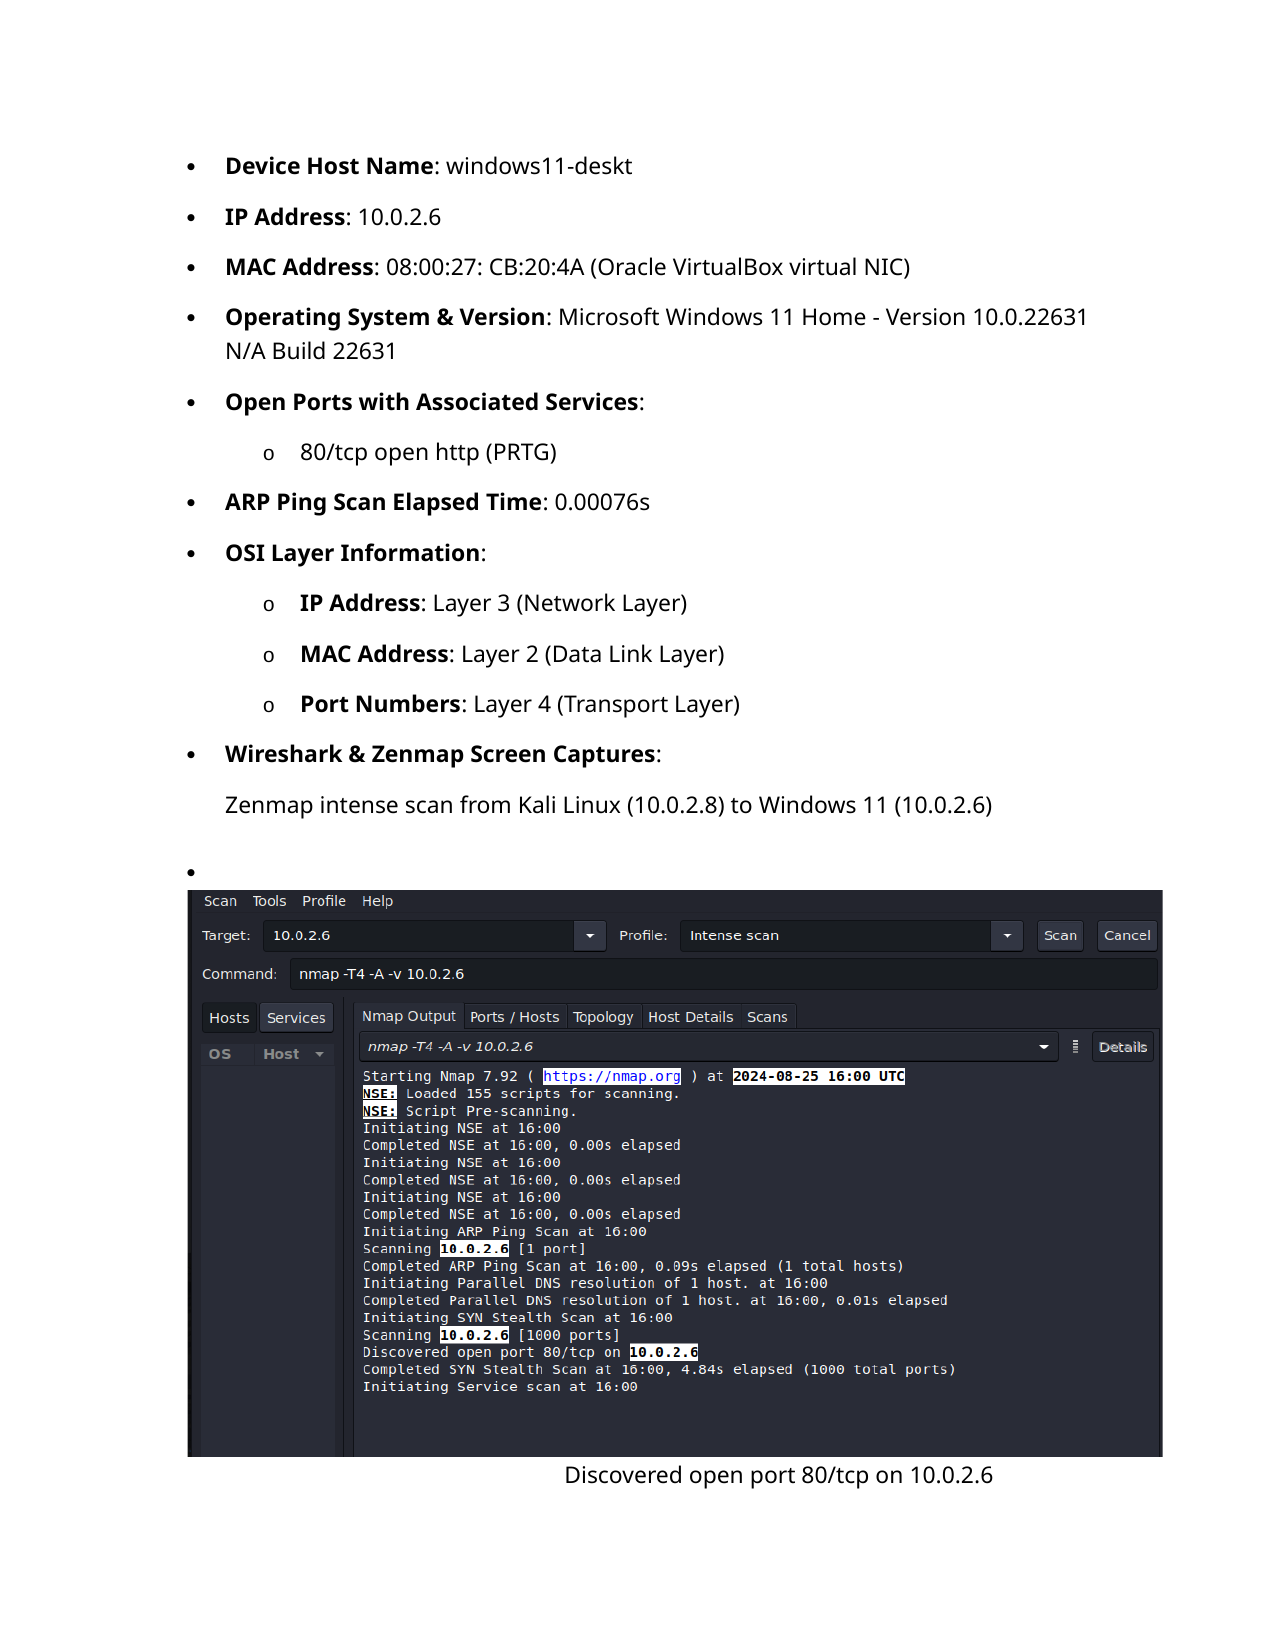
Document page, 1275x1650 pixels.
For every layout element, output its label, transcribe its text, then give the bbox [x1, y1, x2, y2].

list Device Host Name: windows11-deskt [187, 150, 1125, 181]
list Zenmap intense scan from Kali Linux (10.0.2.8) to Windows 11 (10.0.2.6) [225, 789, 1125, 820]
list MAC Address: 08:00:27: CB:20:4A (Oracle VirtualBox virtual NIC) [187, 251, 1125, 282]
list Open Ports with Associated Services: [187, 385, 1125, 417]
list 80/tcp open http (PRTG) [262, 436, 1125, 467]
list Discovered open port 80/tcp on 10.0.2.6 [225, 1459, 1125, 1490]
picture [187, 890, 1163, 1457]
list Wireshark & Zenmap Screen Captures: [187, 738, 1125, 769]
list Port Numbers: Layer 4 (Transport Layer) [262, 688, 1125, 719]
list ARP Ping Scan Elapsed Time: 0.00076s [187, 486, 1125, 517]
list IP Address: Layer 3 (Network Layer) [262, 587, 1125, 618]
list IP Address: 10.0.2.6 [187, 200, 1125, 232]
list OSI Layer Information: [187, 537, 1125, 568]
list MAC Address: Layer 2 (Data Link Layer) [262, 637, 1125, 669]
list Operating System & Version: Microsoft Windows 11 Home - Version 10.0.22631 N/A Build 22631 [187, 301, 1125, 366]
